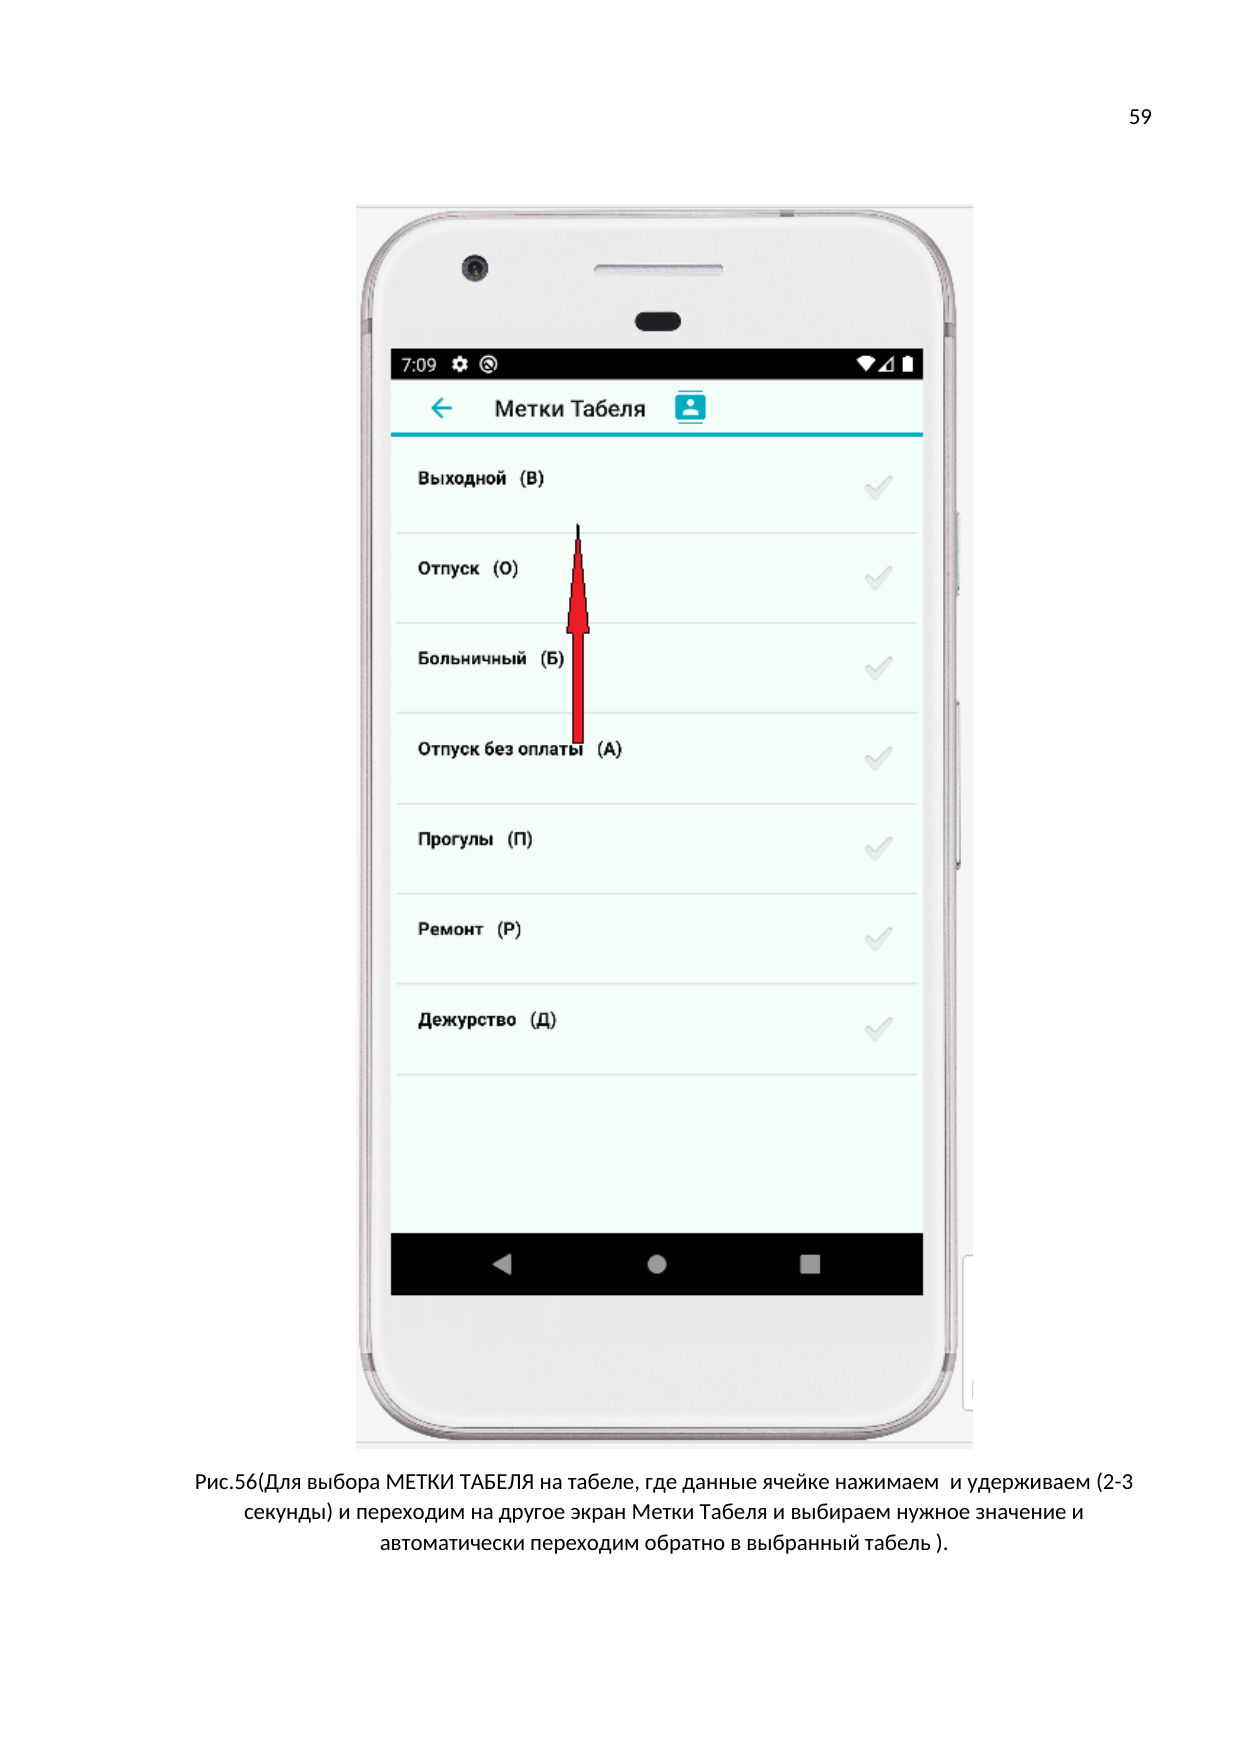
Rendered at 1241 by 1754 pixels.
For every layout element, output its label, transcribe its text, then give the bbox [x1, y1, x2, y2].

text Рис.56(Для выбора МЕТКИ ТАБЕЛЯ на табеле, где данные ячейке нажимаем и удерживаем (2-3 секунды) и переходим на другое экран Метки Табеля и выбираем нужное значение и автоматически переходим обратно в выбранный табель ). [177, 1467, 1152, 1556]
picture [355, 204, 974, 1449]
